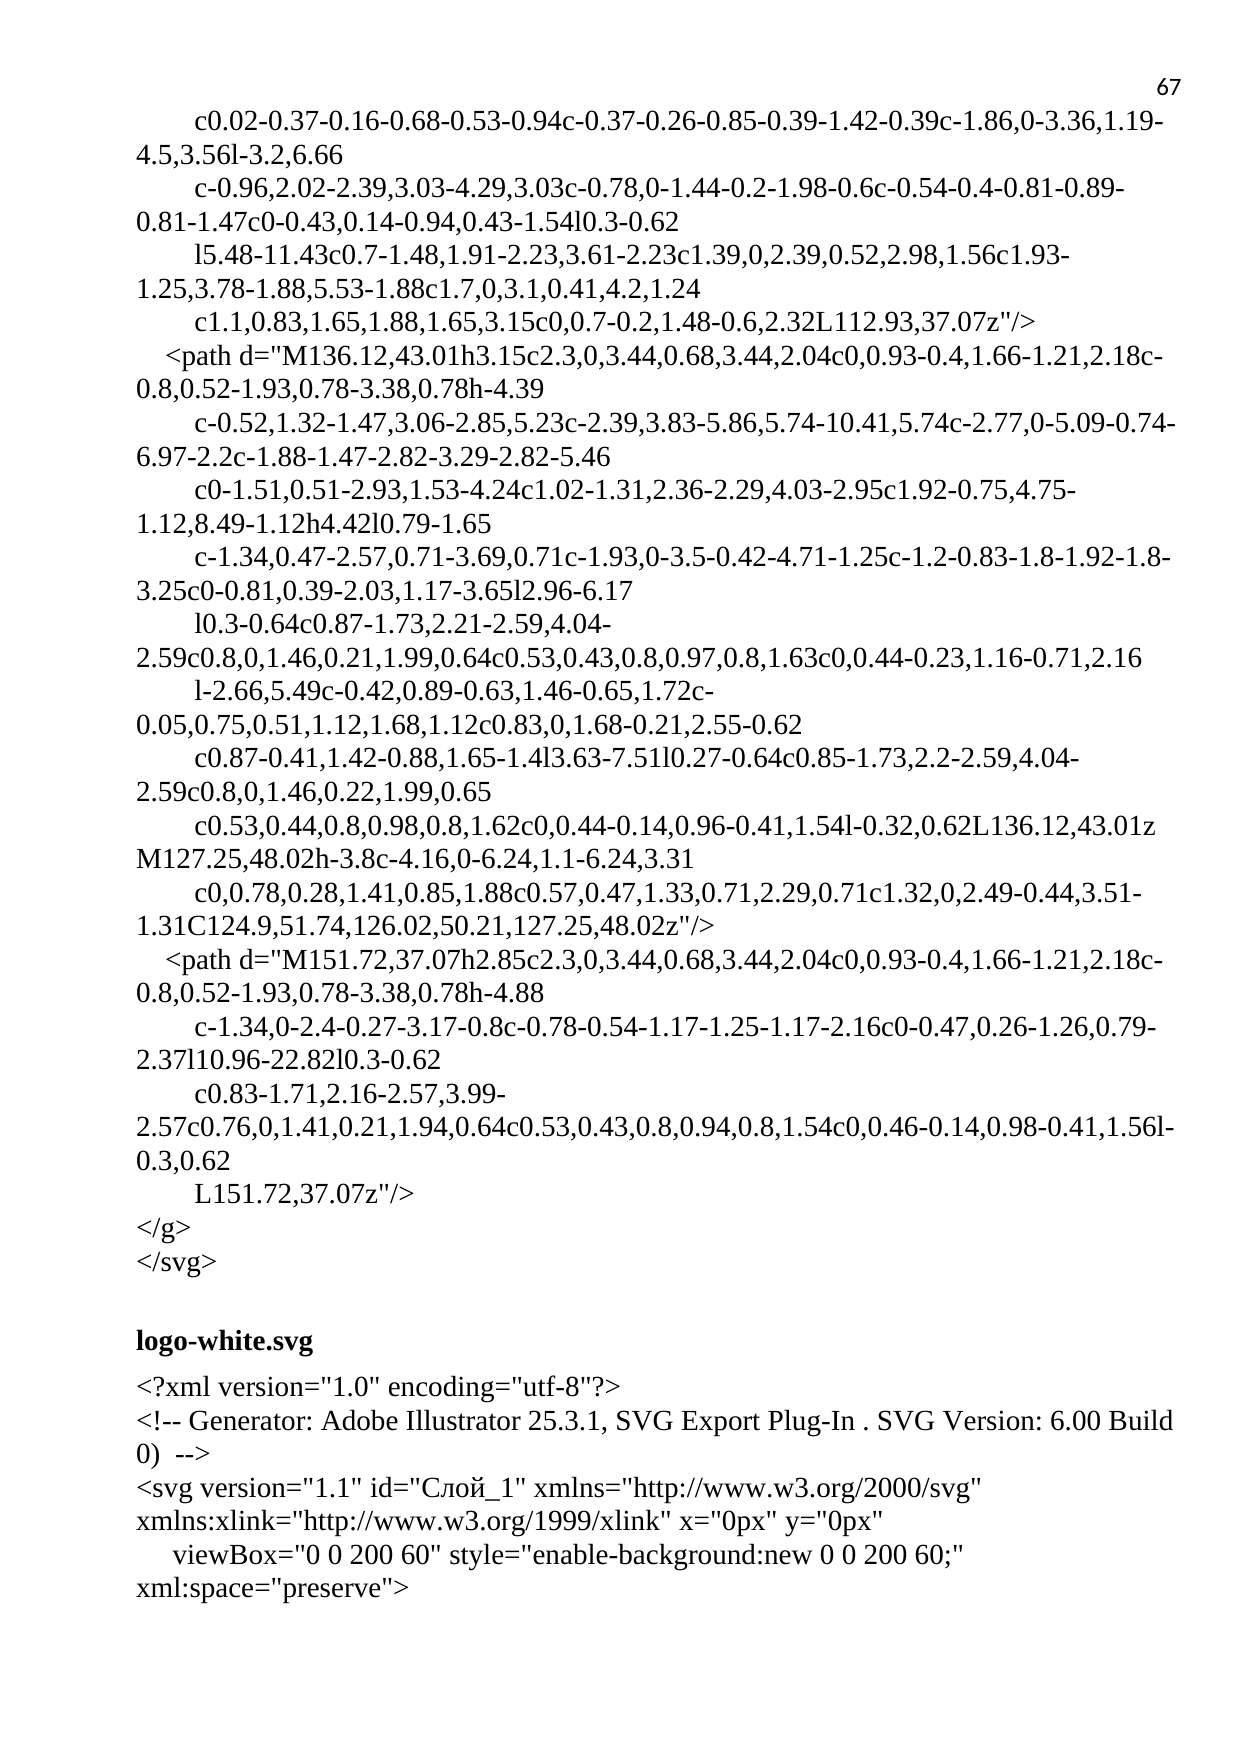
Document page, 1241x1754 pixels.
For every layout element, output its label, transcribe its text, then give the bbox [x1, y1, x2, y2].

text c0.87-0.41,1.42-0.88,1.65-1.4l3.63-7.51l0.27-0.64c0.85-1.73,2.2-2.59,4.04-2.59c0.8,0,1.46,0.22,1.99,0.65 [136, 741, 1181, 808]
text viewBox="0 0 200 60" style="enable-background:new 0 0 200 60;" xml:space="preserve"> [136, 1537, 1181, 1604]
text </g> [136, 1210, 1181, 1244]
text c-0.52,1.32-1.47,3.06-2.85,5.23c-2.39,3.83-5.86,5.74-10.41,5.74c-2.77,0-5.09-0.74-6.97-2.2c-1.88-1.47-2.82-3.29-2.82-5.46 [136, 405, 1181, 472]
text c0.02-0.37-0.16-0.68-0.53-0.94c-0.37-0.26-0.85-0.39-1.42-0.39c-1.86,0-3.36,1.19-4.5,3.56l-3.2,6.66 [136, 103, 1181, 170]
text c0-1.51,0.51-2.93,1.53-4.24c1.02-1.31,2.36-2.29,4.03-2.95c1.92-0.75,4.75-1.12,8.49-1.12h4.42l0.79-1.65 [136, 472, 1181, 539]
text L151.72,37.07z"/> [136, 1177, 1181, 1210]
text c-0.96,2.02-2.39,3.03-4.29,3.03c-0.78,0-1.44-0.2-1.98-0.6c-0.54-0.4-0.81-0.89-0.81-1.47c0-0.43,0.14-0.94,0.43-1.54l0.3-0.62 [136, 170, 1181, 237]
text l5.48-11.43c0.7-1.48,1.91-2.23,3.61-2.23c1.39,0,2.39,0.52,2.98,1.56c1.93-1.25,3.78-1.88,5.53-1.88c1.7,0,3.1,0.41,4.2,1.24 [136, 237, 1181, 304]
subtitle logo-white.svg [136, 1323, 1181, 1357]
text c-1.34,0.47-2.57,0.71-3.69,0.71c-1.93,0-3.5-0.42-4.71-1.25c-1.2-0.83-1.8-1.92-1.8-3.25c0-0.81,0.39-2.03,1.17-3.65l2.96-6.17 [136, 539, 1181, 606]
text c1.1,0.83,1.65,1.88,1.65,3.15c0,0.7-0.2,1.48-0.6,2.32L112.93,37.07z"/> [136, 304, 1181, 338]
text <svg version="1.1" id="Слой_1" xmlns="http://www.w3.org/2000/svg" xmlns:xlink="http://www.w3.org/1999/xlink" x="0px" y="0px" [136, 1470, 1181, 1537]
text <path d="M136.12,43.01h3.15c2.3,0,3.44,0.68,3.44,2.04c0,0.93-0.4,1.66-1.21,2.18c-0.8,0.52-1.93,0.78-3.38,0.78h-4.39 [136, 338, 1181, 405]
text c0.83-1.71,2.16-2.57,3.99-2.57c0.76,0,1.41,0.21,1.94,0.64c0.53,0.43,0.8,0.94,0.8,1.54c0,0.46-0.14,0.98-0.41,1.56l-0.3,0.62 [136, 1076, 1181, 1177]
text <!-- Generator: Adobe Illustrator 25.3.1, SVG Export Plug-In . SVG Version: 6.00 Build 0) --> [136, 1403, 1181, 1470]
text l0.3-0.64c0.87-1.73,2.21-2.59,4.04-2.59c0.8,0,1.46,0.21,1.99,0.64c0.53,0.43,0.8,0.97,0.8,1.63c0,0.44-0.23,1.16-0.71,2.16 [136, 606, 1181, 673]
text c0.53,0.44,0.8,0.98,0.8,1.62c0,0.44-0.14,0.96-0.41,1.54l-0.32,0.62L136.12,43.01z M127.25,48.02h-3.8c-4.16,0-6.24,1.1-6.24,3.31 [136, 808, 1181, 875]
text <path d="M151.72,37.07h2.85c2.3,0,3.44,0.68,3.44,2.04c0,0.93-0.4,1.66-1.21,2.18c-0.8,0.52-1.93,0.78-3.38,0.78h-4.88 [136, 942, 1181, 1009]
text <?xml version="1.0" encoding="utf-8"?> [136, 1369, 1181, 1403]
text c-1.34,0-2.4-0.27-3.17-0.8c-0.78-0.54-1.17-1.25-1.17-2.16c0-0.47,0.26-1.26,0.79-2.37l10.96-22.82l0.3-0.62 [136, 1009, 1181, 1076]
text c0,0.78,0.28,1.41,0.85,1.88c0.57,0.47,1.33,0.71,2.29,0.71c1.32,0,2.49-0.44,3.51-1.31C124.9,51.74,126.02,50.21,127.25,48.02z"/> [136, 875, 1181, 942]
text l-2.66,5.49c-0.42,0.89-0.63,1.46-0.65,1.72c-0.05,0.75,0.51,1.12,1.68,1.12c0.83,0,1.68-0.21,2.55-0.62 [136, 673, 1181, 741]
text </svg> [136, 1244, 1181, 1277]
